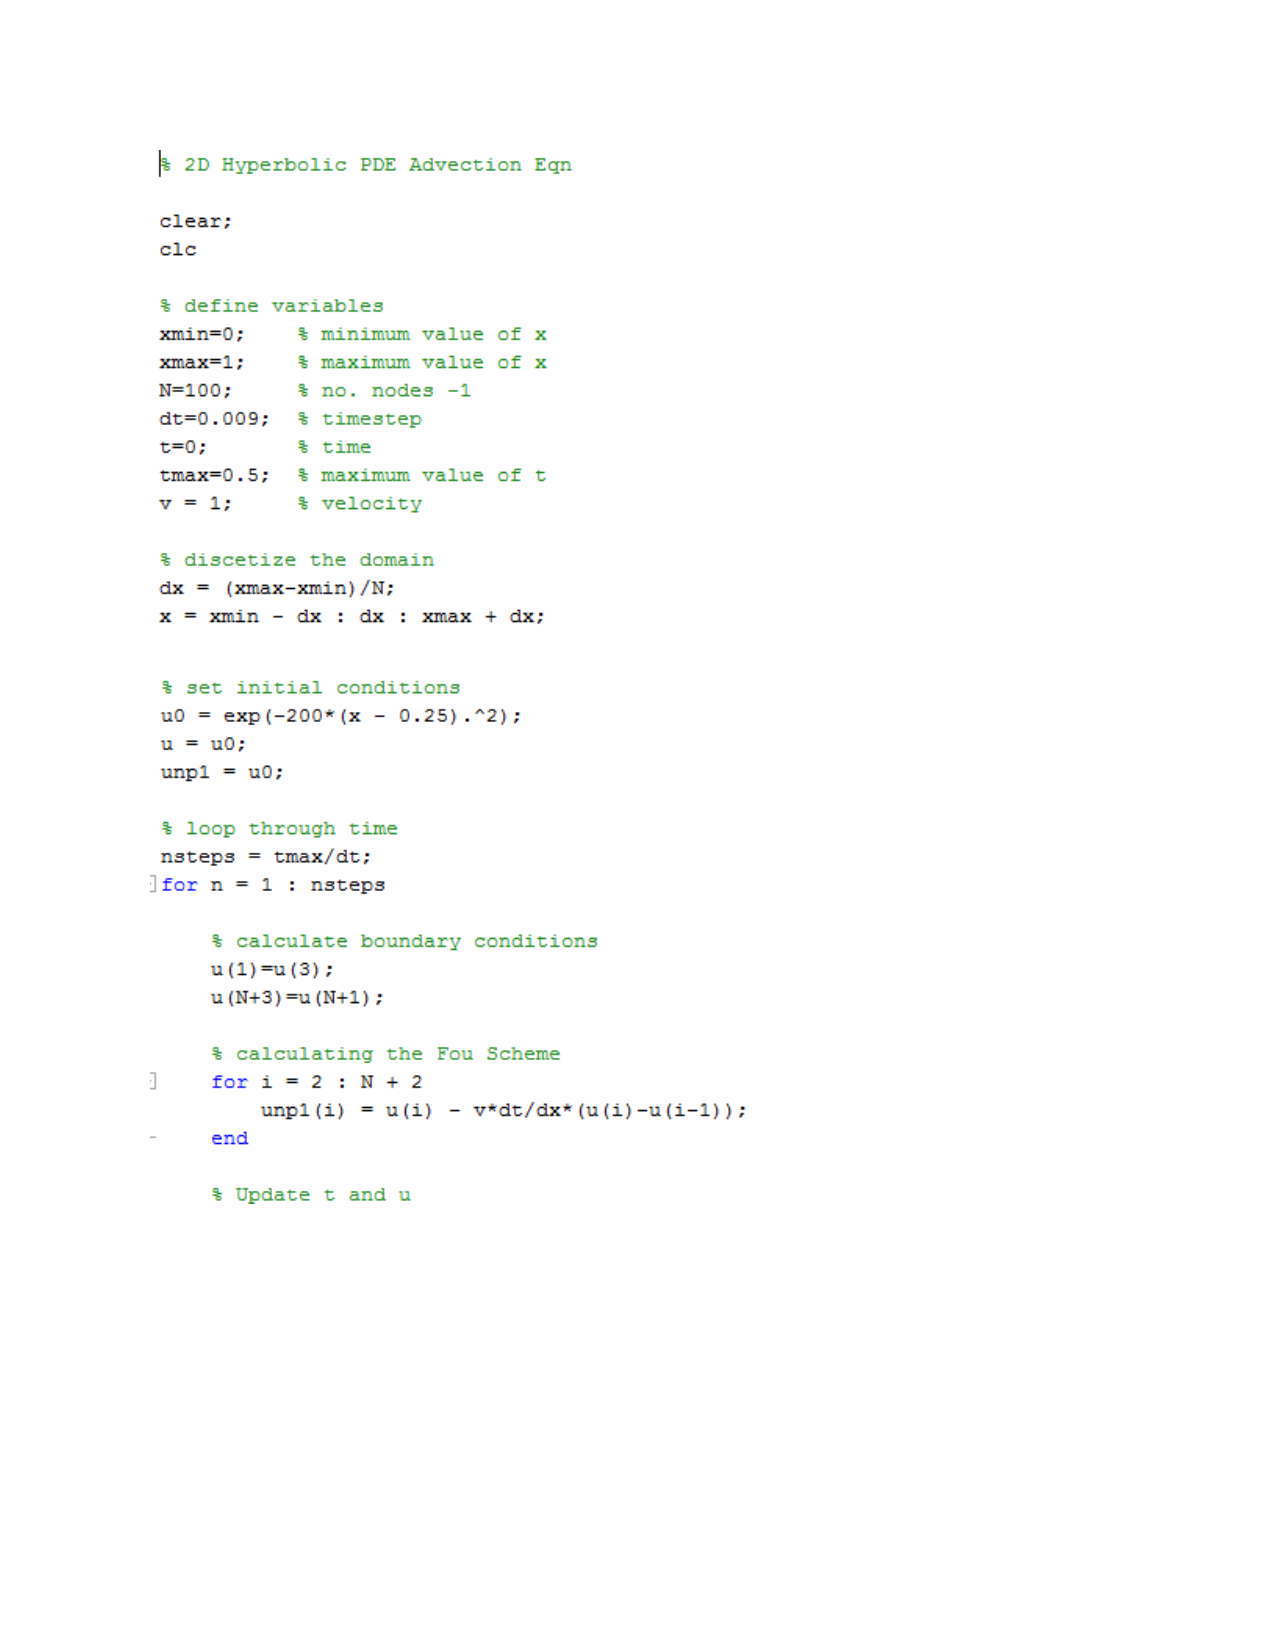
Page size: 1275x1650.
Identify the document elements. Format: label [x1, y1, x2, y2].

picture [150, 150, 760, 657]
picture [150, 675, 954, 1204]
